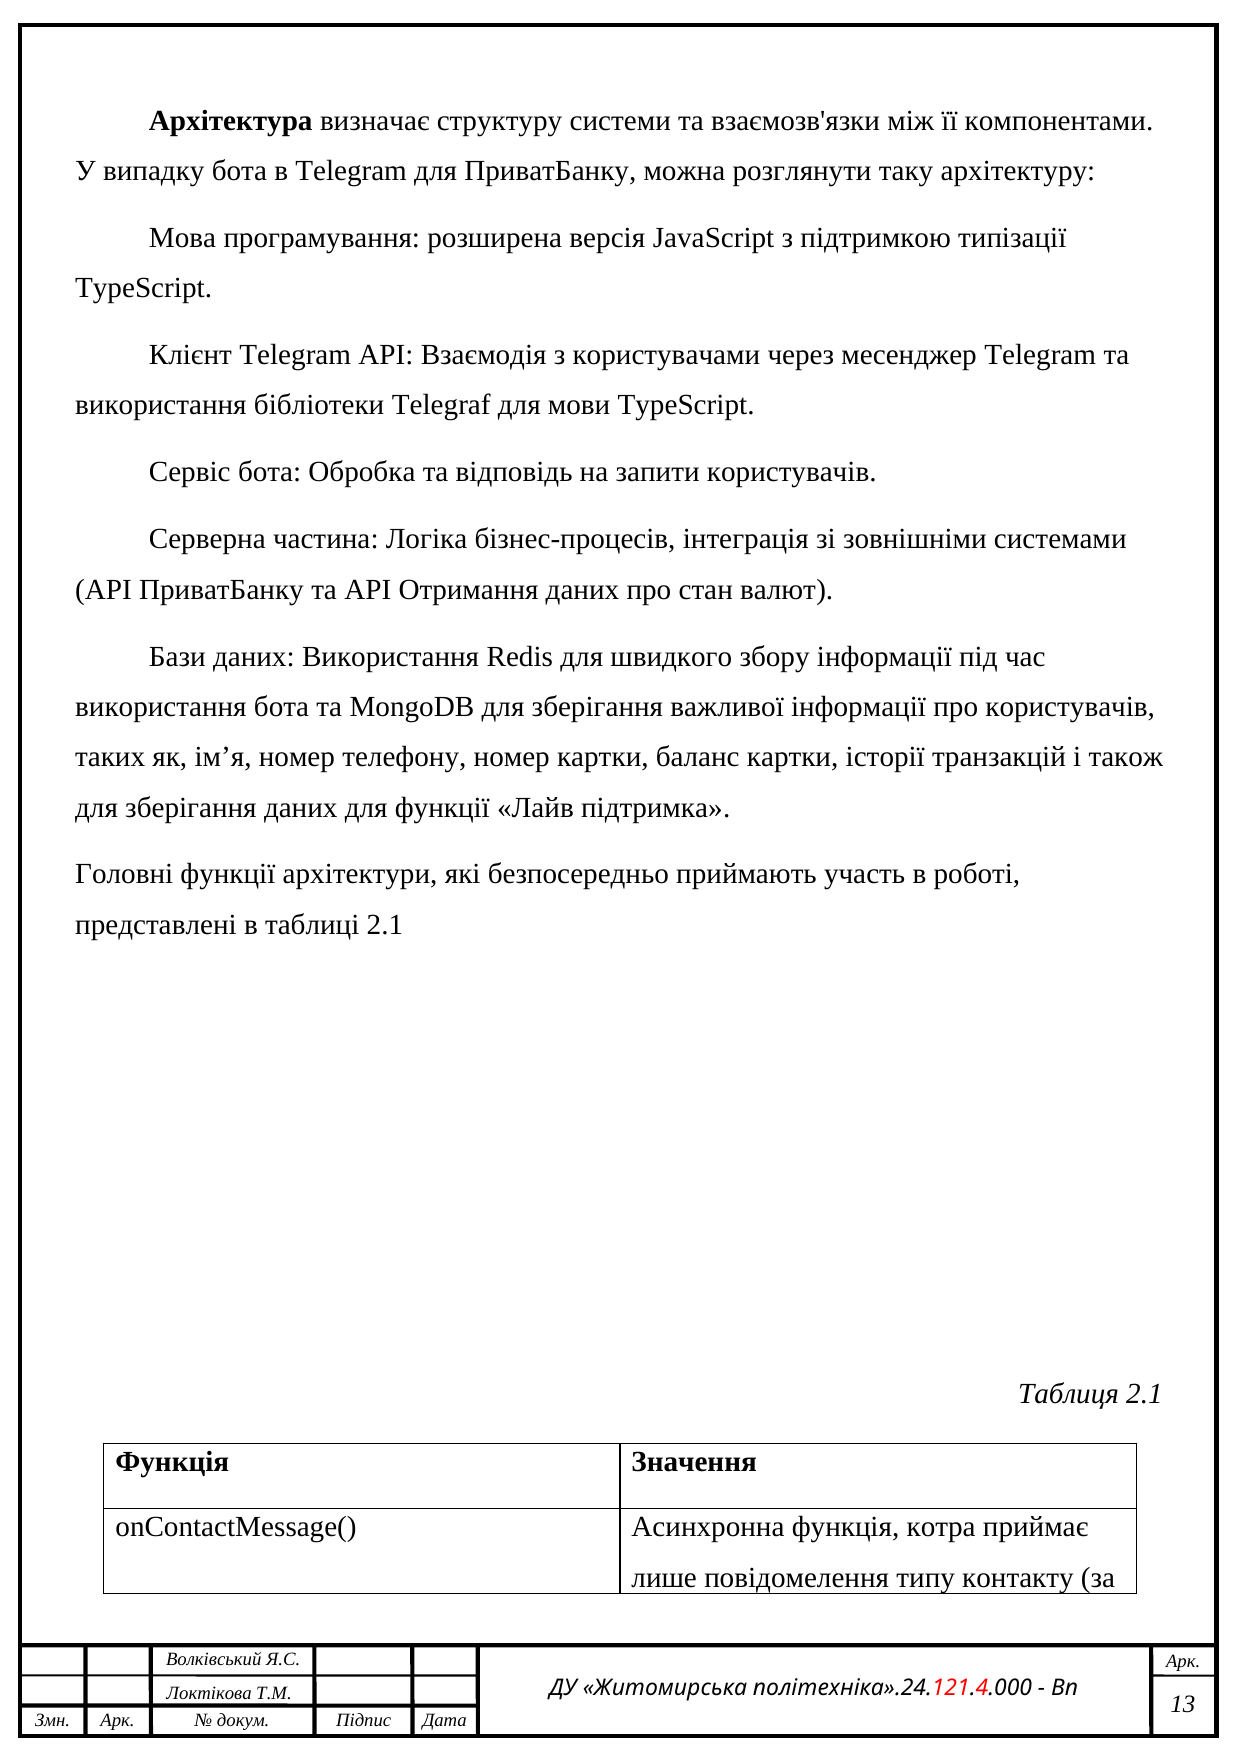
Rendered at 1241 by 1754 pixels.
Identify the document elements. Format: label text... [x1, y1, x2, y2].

table_cell onContactMessage() [104, 1509, 619, 1593]
text Таблиця 2.1 [75, 1376, 1165, 1409]
text Клієнт Telegram API: Взаємодія з користувачами через месенджер Telegram та використання бібліотеки Telegraf для мови TypeScript. [75, 337, 1165, 421]
text Мова програмування: розширена версія JavaScript з підтримкою типізації TypeScript. [75, 220, 1165, 304]
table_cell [621, 1509, 1136, 1593]
table_header Значення [621, 1444, 1136, 1508]
text Бази даних: Використання Redis для швидкого збору інформації під час використання бота та MongoDB для зберігання важливої інформації про користувачів, таких як, ім’я, номер телефону, номер картки, баланс картки, історії транзакцій і також для зберігання даних для функції «Лайв підтримка». [75, 639, 1165, 823]
text Головні функції архітектури, які безпосередньо приймають участь в роботі, представлені в таблиці 2.1 [75, 857, 1165, 941]
text Архітектура визначає структуру системи та взаємозв'язки між її компонентами. У випадку бота в Telegram для ПриватБанку, можна розглянути таку архітектуру: [75, 103, 1165, 186]
text Сервіс бота: Обробка та відповідь на запити користувачів. [75, 454, 1165, 488]
table_header Функція [104, 1444, 619, 1508]
text Серверна частина: Логіка бізнес-процесів, інтеграція зі зовнішніми системами (API ПриватБанку та API Отримання даних про стан валют). [75, 521, 1165, 605]
